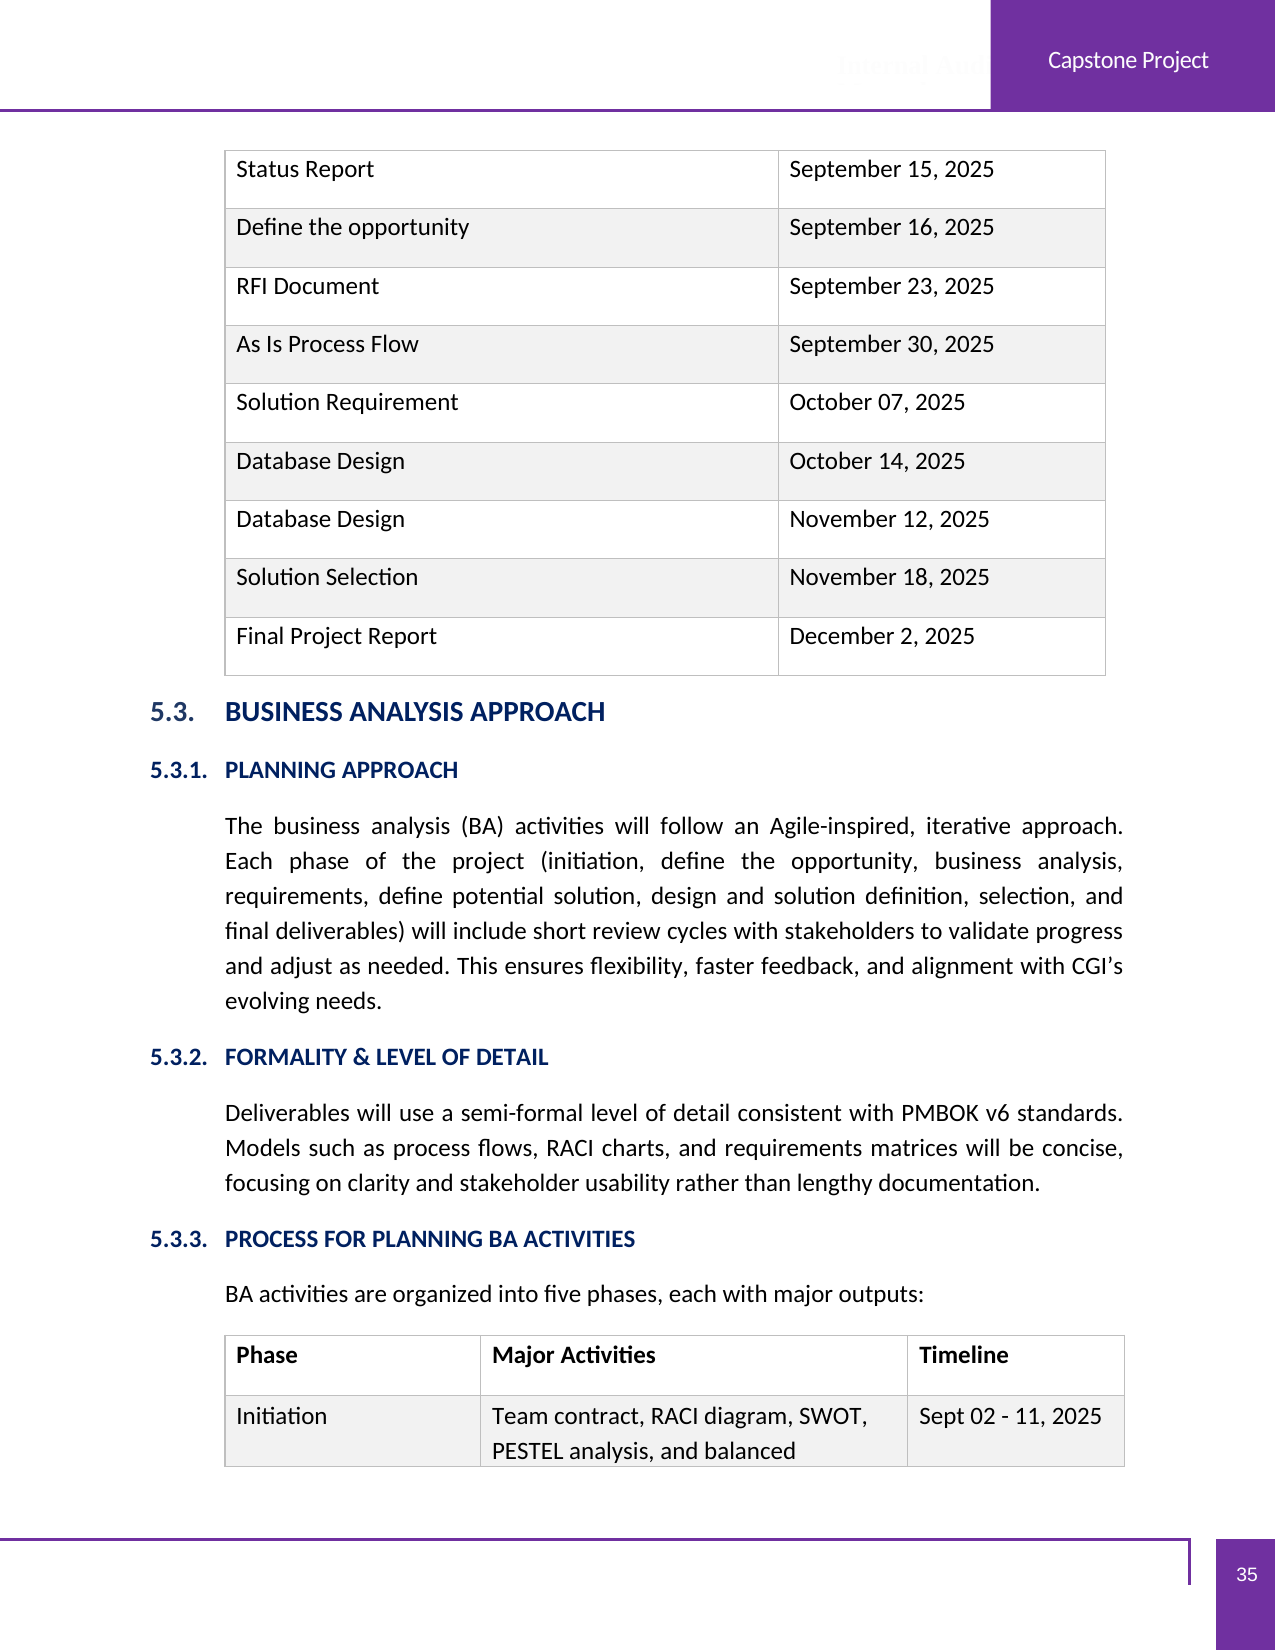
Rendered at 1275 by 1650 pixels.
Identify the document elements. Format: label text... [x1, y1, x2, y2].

table_cell Database Design [226, 501, 778, 558]
text Deliverables will use a semi-formal level of detail consistent with PMBOK v6 standards. Models such as process flows, RACI charts, and requirements matrices will be concise, focusing on clarity and stakeholder usability rather than lengthy documentation. [225, 1097, 1125, 1197]
table_cell September 15, 2025 [779, 151, 1105, 208]
table_header Timeline [908, 1336, 1124, 1395]
table_cell Final Project Report [226, 618, 778, 675]
table_cell September 23, 2025 [779, 268, 1105, 325]
text BA activities are organized into five phases, each with major outputs: [225, 1279, 1125, 1309]
table_cell RFI Document [226, 268, 778, 325]
text The business analysis (BA) activities will follow an Agile-inspired, iterative approach. Each phase of the project (initiation, define the opportunity, business analysis, requirements, define potential solution, design and solution definition, selection, and final deliverables) will include short review cycles with stakeholders to validate progress and adjust as needed. This ensures flexibility, faster feedback, and alignment with CGI’s evolving needs. [225, 810, 1125, 1016]
table_cell November 18, 2025 [779, 559, 1105, 617]
table_cell October 07, 2025 [779, 384, 1105, 442]
table_cell September 16, 2025 [779, 209, 1105, 267]
table_header Major Activities [481, 1336, 907, 1395]
table_cell Define the opportunity [226, 209, 778, 267]
table_cell October 14, 2025 [779, 443, 1105, 500]
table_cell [481, 1396, 907, 1466]
table_cell Initiation [226, 1396, 480, 1466]
subtitle FORMALITY & LEVEL OF DETAIL [150, 1041, 1125, 1072]
table_cell Database Design [226, 443, 778, 500]
subtitle PROCESS FOR PLANNING BA ACTIVITIES [150, 1223, 1125, 1253]
table_header Phase [226, 1336, 480, 1395]
subtitle BUSINESS ANALYSIS APPROACH [150, 693, 1125, 728]
table_cell Solution Selection [226, 559, 778, 617]
table_cell September 30, 2025 [779, 326, 1105, 383]
table_cell December 2, 2025 [779, 618, 1105, 675]
table_cell As Is Process Flow [226, 326, 778, 383]
table_cell Status Report [226, 151, 778, 208]
subtitle PLANNING APPROACH [150, 754, 1125, 785]
table_cell November 12, 2025 [779, 501, 1105, 558]
table_cell Solution Requirement [226, 384, 778, 442]
table_cell Sept 02 - 11, 2025 [908, 1396, 1124, 1466]
